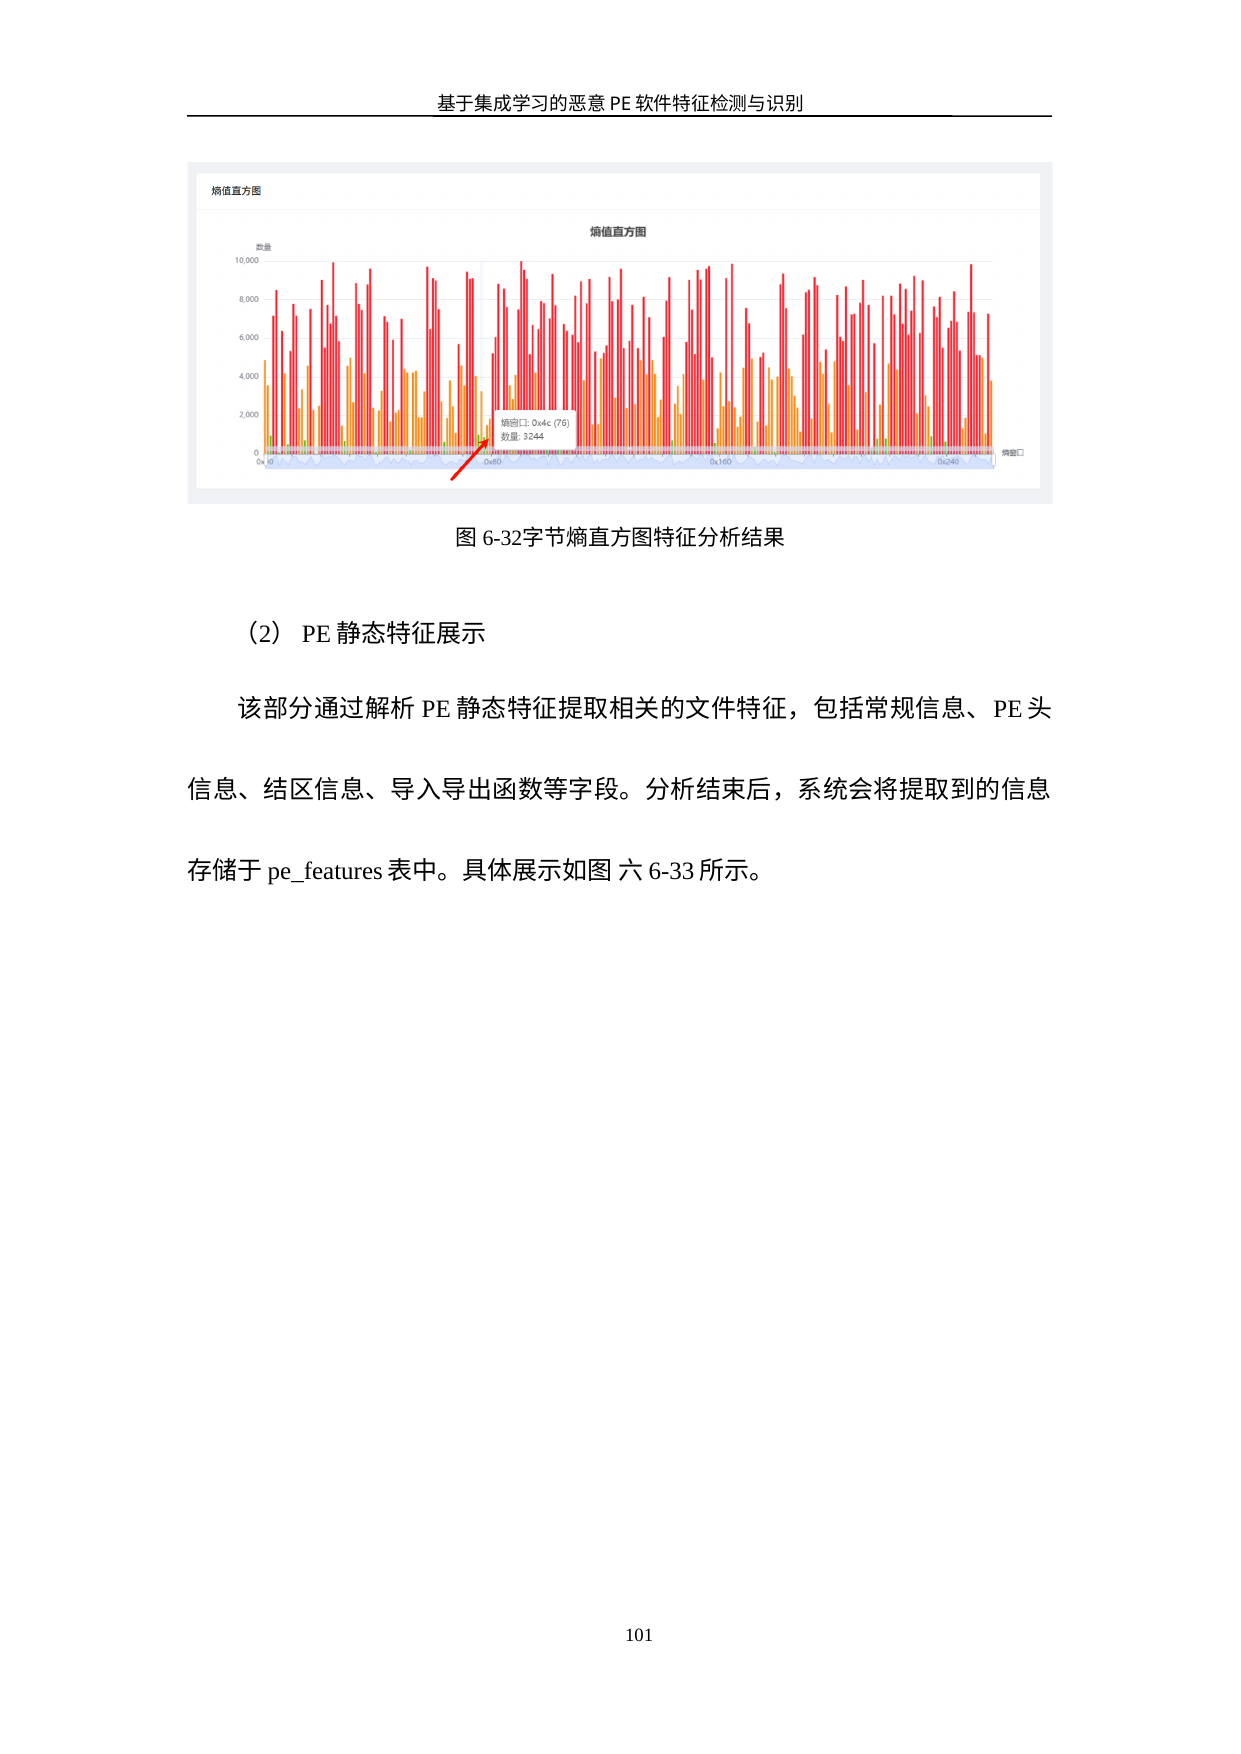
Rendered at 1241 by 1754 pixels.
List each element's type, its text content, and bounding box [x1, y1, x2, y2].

picture [187, 162, 1053, 504]
subtitle PE静态特征展示 [233, 599, 1053, 664]
